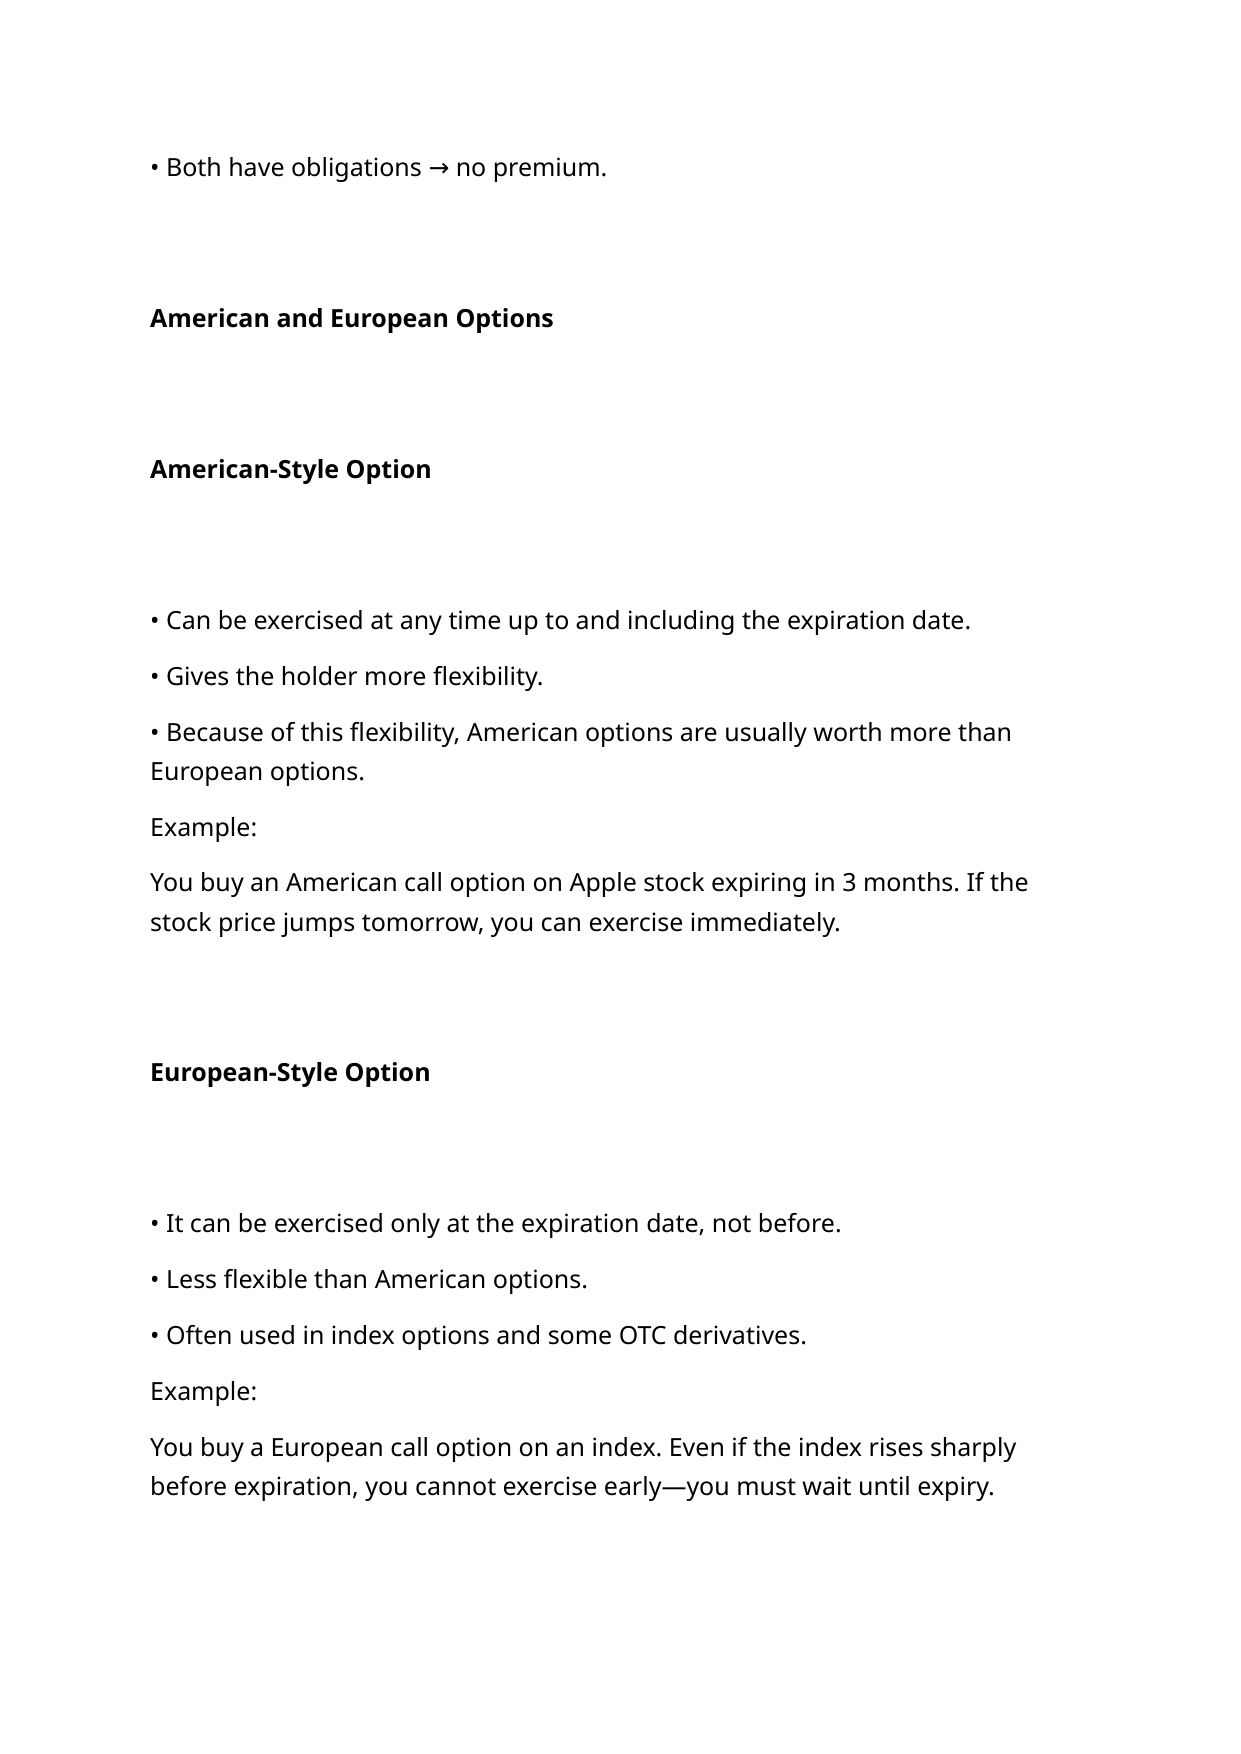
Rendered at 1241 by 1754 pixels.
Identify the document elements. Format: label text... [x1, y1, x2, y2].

text • Often used in index options and some OTC derivatives. [150, 1317, 1090, 1352]
text American and European Options [150, 301, 1090, 335]
text • Less flexible than American options. [150, 1262, 1090, 1296]
text European-Style Option [150, 1055, 1090, 1089]
text • Can be exercised at any time up to and including the expiration date. [150, 602, 1090, 637]
text You buy a European call option on an index. Even if the index rises sharply before expiration, you cannot exercise early—you must wait until expiry. [150, 1429, 1090, 1502]
text American-Style Option [150, 452, 1090, 486]
text Example: [150, 809, 1090, 843]
text Example: [150, 1373, 1090, 1407]
text • Both have obligations → no premium. [150, 150, 1090, 184]
text • Gives the holder more flexibility. [150, 658, 1090, 692]
text You buy an American call option on Apple stock expiring in 3 months. If the stock price jumps tomorrow, you can exercise immediately. [150, 865, 1090, 938]
text • Because of this flexibility, American options are usually worth more than European options. [150, 714, 1090, 787]
text • It can be exercised only at the expiration date, not before. [150, 1206, 1090, 1240]
